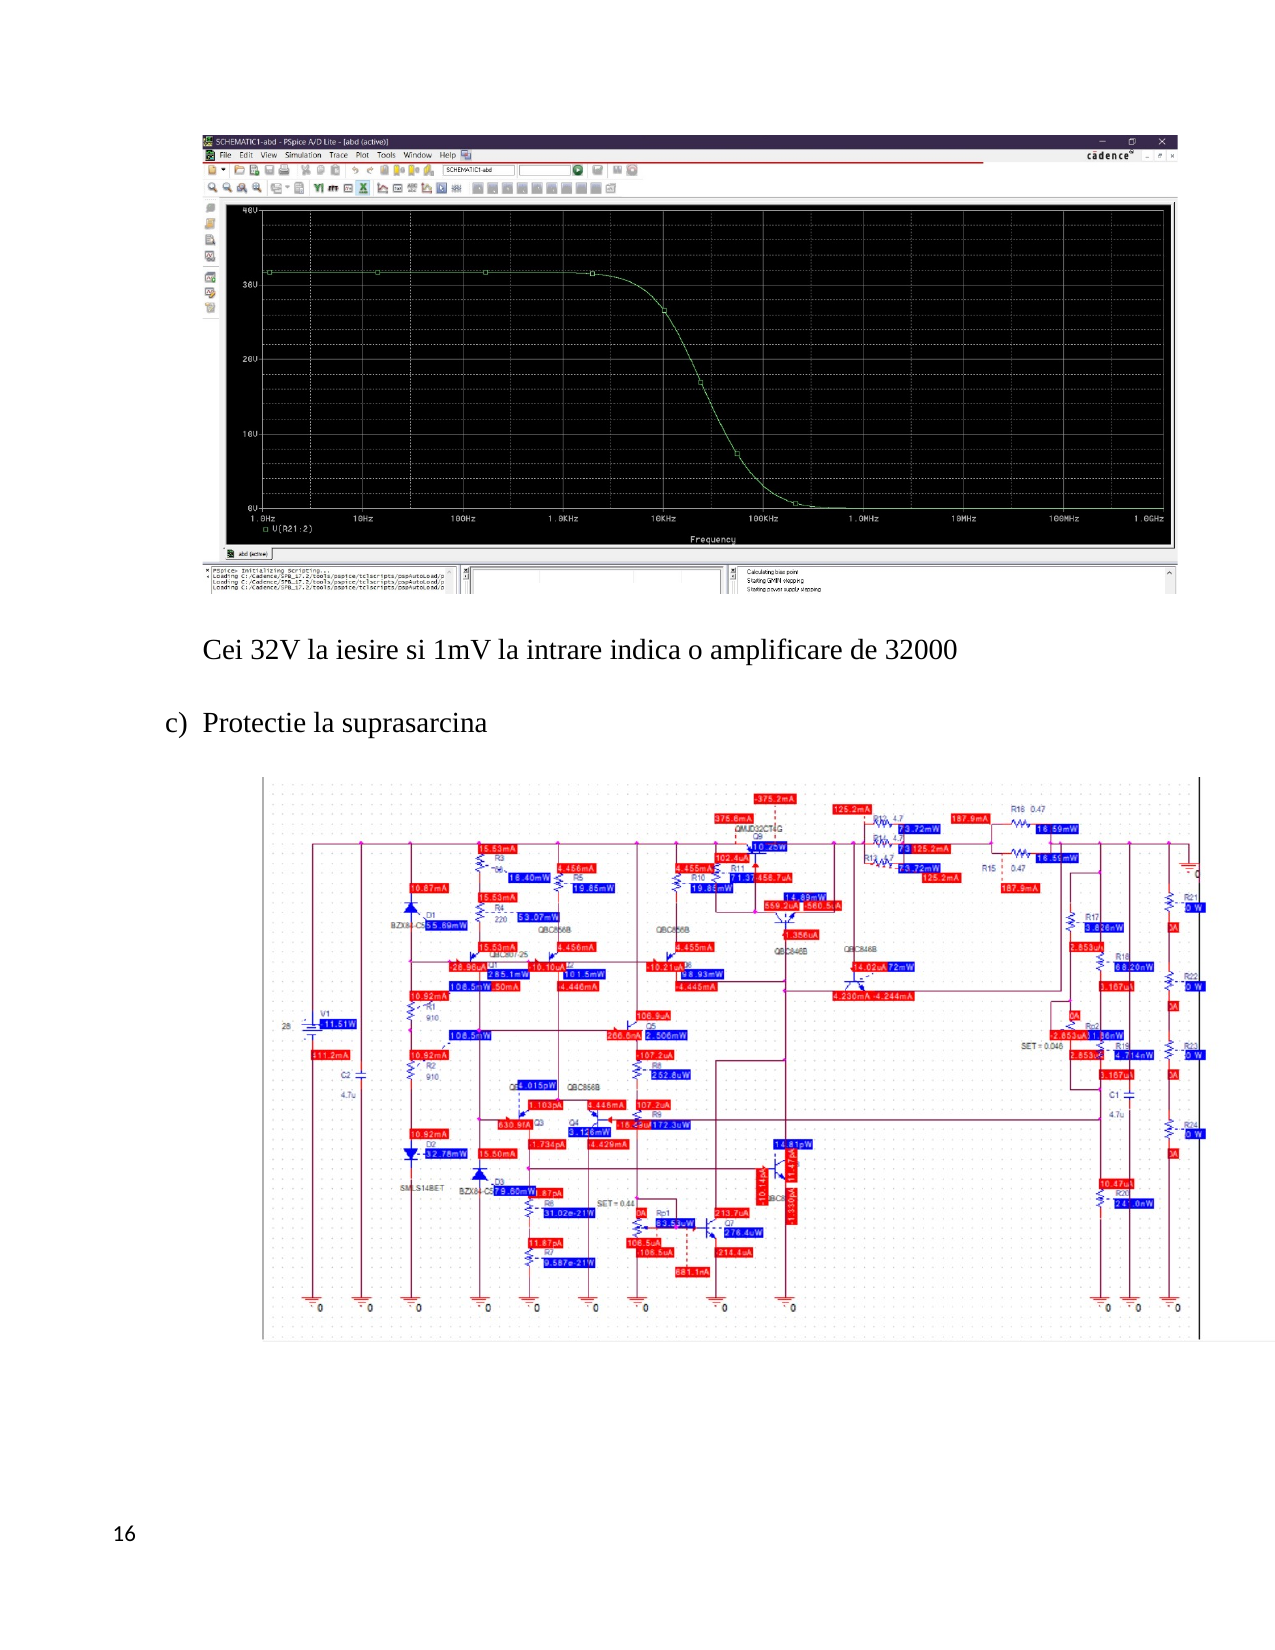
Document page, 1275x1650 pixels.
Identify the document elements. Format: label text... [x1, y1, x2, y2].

list Cei 32V la iesire si 1mV la intrare indica o amplificare de 32000 [202, 632, 1162, 666]
picture [202, 135, 1178, 594]
picture [262, 777, 1275, 1342]
list Protectie la suprasarcina [165, 705, 1162, 738]
